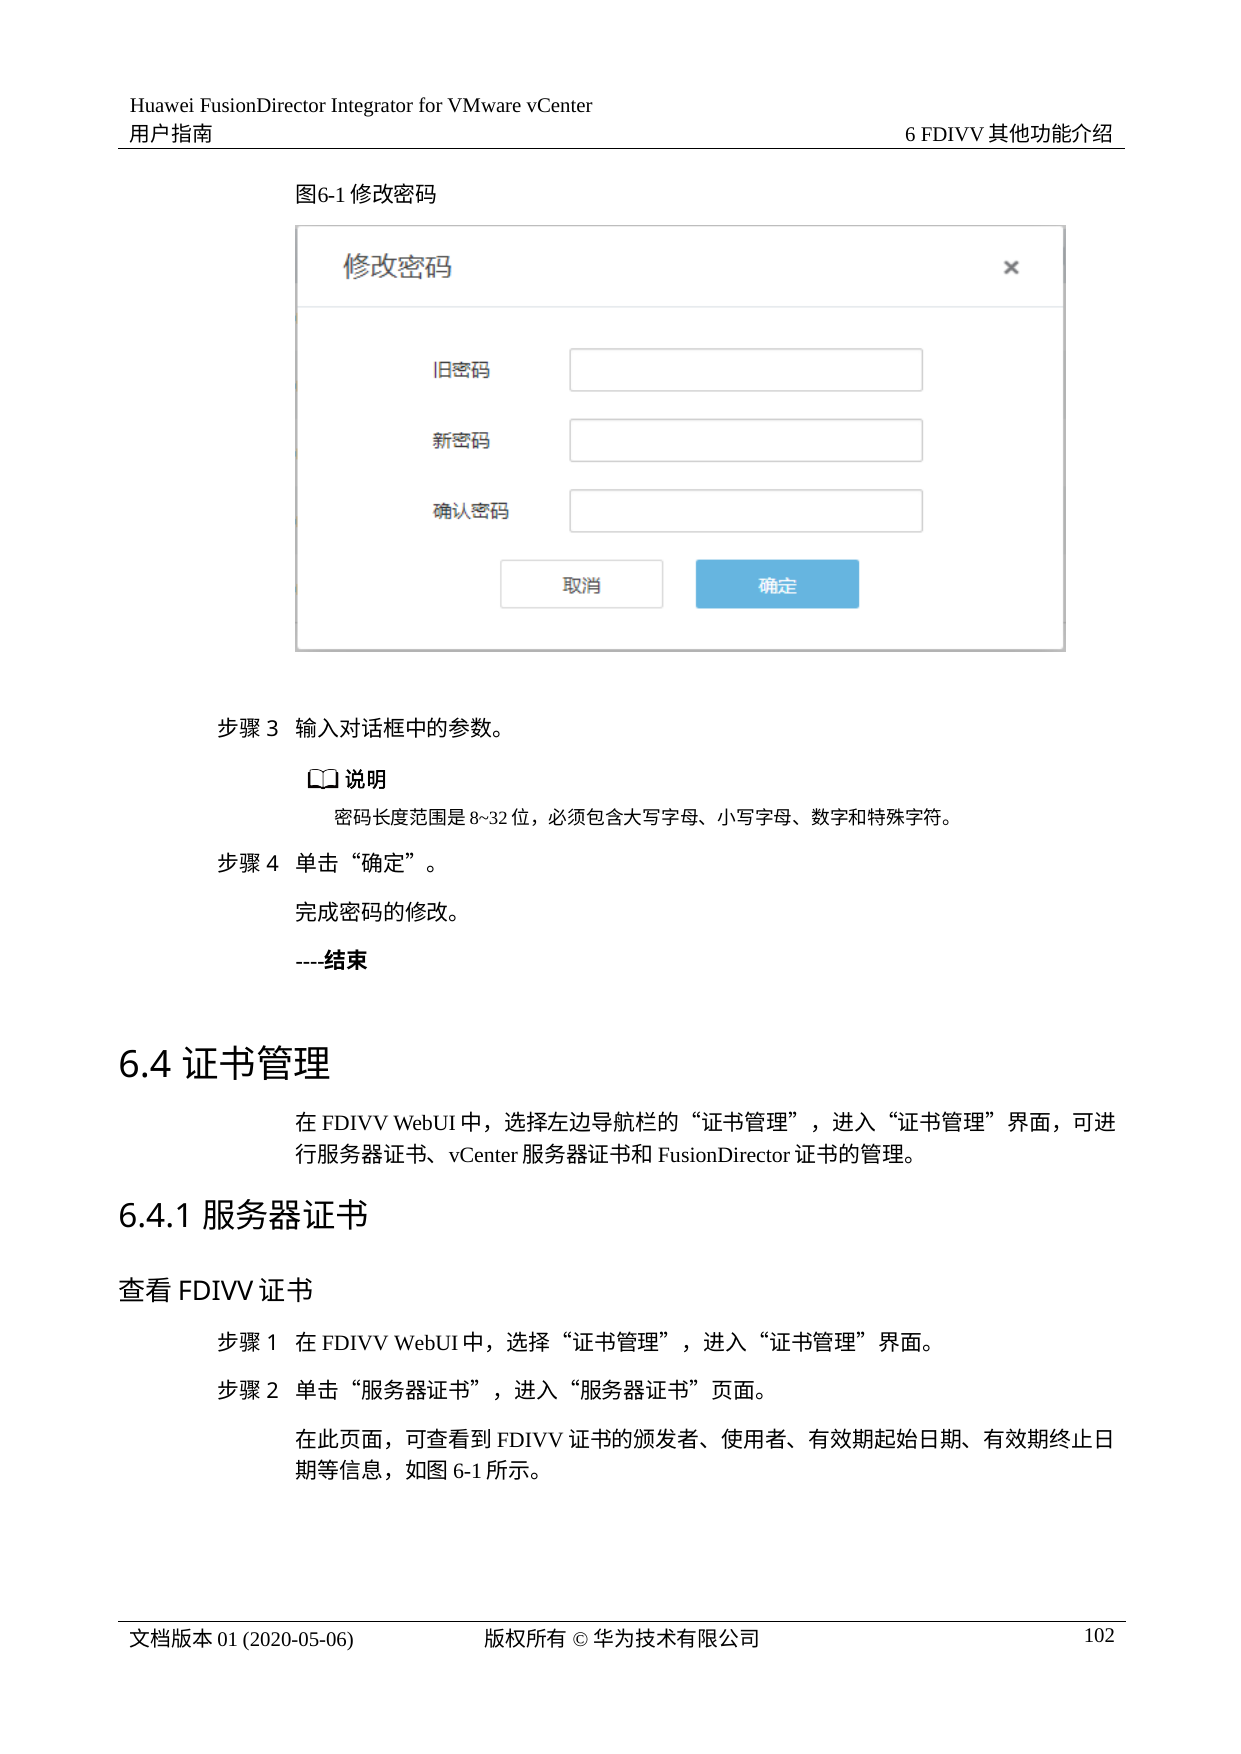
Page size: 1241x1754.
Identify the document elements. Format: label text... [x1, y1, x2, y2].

text 输入对话框中的参数。 [279, 711, 1122, 742]
text 修改密码 [295, 177, 1122, 209]
text 单击“服务器证书”，进入“服务器证书”页面。 [279, 1373, 1122, 1405]
subtitle 证书管理 [118, 1037, 1122, 1088]
text 在此页面，可查看到FDIVV证书的颁发者、使用者、有效期起始日期、有效期终止日期等信息，如图6-9所示。 [295, 1422, 1122, 1485]
subtitle 服务器证书 [118, 1189, 1122, 1238]
picture [295, 759, 401, 799]
text ----结束 [295, 943, 1122, 975]
text 查看FDIVV证书 [118, 1269, 1122, 1308]
text 完成密码的修改。 [295, 895, 1122, 926]
picture [295, 225, 1066, 652]
list 在FDIVV WebUI中，选择“证书管理”，进入“证书管理”界面。 [279, 1325, 1122, 1357]
text 单击“确定”。 [279, 846, 1122, 878]
text 密码长度范围是8~32位，必须包含大写字母、小写字母、数字和特殊字符。 [334, 802, 1122, 830]
text 在FDIVV WebUI中，选择左边导航栏的“证书管理”，进入“证书管理”界面，可进行服务器证书、vCenter服务器证书和FusionDirector证书的管理。 [295, 1105, 1122, 1168]
